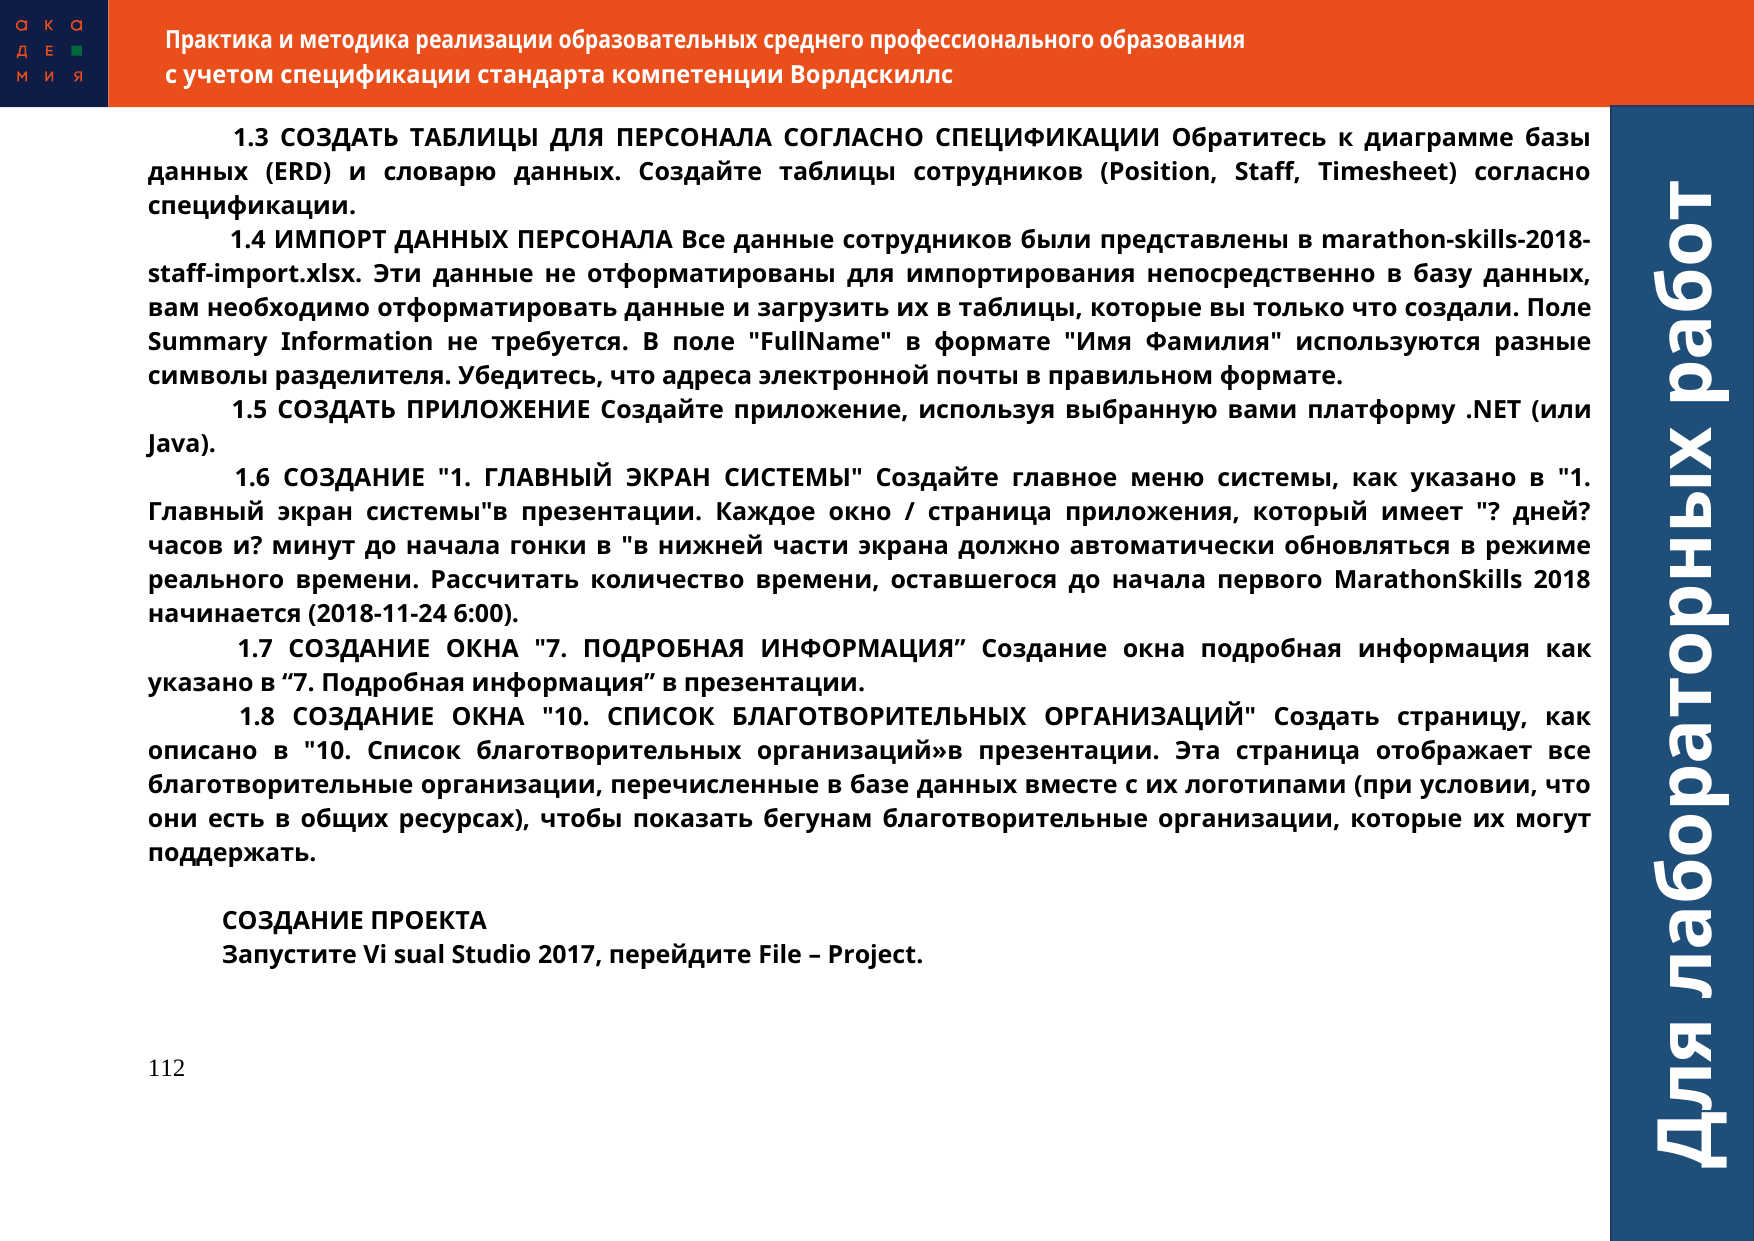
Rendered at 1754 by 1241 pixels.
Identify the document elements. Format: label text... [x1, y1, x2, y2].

text Запустите Vi sual Studio 2017, перейдите File – Project. [148, 937, 1610, 971]
text 1.4 ИМПОРТ ДАННЫХ ПЕРСОНАЛА Все данные сотрудников были представлены в marathon-skills-2018-staff-import.xlsx. Эти данные не отформатированы для импортирования непосредственно в базу данных, вам необходимо отформатировать данные и загрузить их в таблицы, которые вы только что создали. Поле Summary Information не требуется. В поле "FullName" в формате "Имя Фамилия" используются разные символы разделителя. Убедитесь, что адреса электронной почты в правильном формате. [148, 221, 1610, 392]
text 1.8 СОЗДАНИЕ ОКНА "10. СПИСОК БЛАГОТВОРИТЕЛЬНЫХ ОРГАНИЗАЦИЙ" Создать страницу, как описано в "10. Список благотворительных организаций»в презентации. Эта страница отображает все благотворительные организации, перечисленные в базе данных вместе с их логотипами (при условии, что они есть в общих ресурсах), чтобы показать бегунам благотворительные организации, которые их могут поддержать. [148, 698, 1610, 869]
text 1.5 СОЗДАТЬ ПРИЛОЖЕНИЕ Создайте приложение, используя выбранную вами платформу .NET (или Java). [148, 392, 1610, 460]
text 1.6 СОЗДАНИЕ "1. ГЛАВНЫЙ ЭКРАН СИСТЕМЫ" Создайте главное меню системы, как указано в "1. Главный экран системы"в презентации. Каждое окно / страница приложения, который имеет "? дней? часов и? минут до начала гонки в "в нижней части экрана должно автоматически обновляться в режиме реального времени. Рассчитать количество времени, оставшегося до начала первого MarathonSkills 2018 начинается (2018-11-24 6:00). [148, 460, 1610, 630]
text 1.3 СОЗДАТЬ ТАБЛИЦЫ ДЛЯ ПЕРСОНАЛА СОГЛАСНО СПЕЦИФИКАЦИИ Обратитесь к диаграмме базы данных (ERD) и словарю данных. Создайте таблицы сотрудников (Position, Staff, Timesheet) согласно спецификации. [148, 119, 1610, 221]
text СОЗДАНИЕ ПРОЕКТА [148, 903, 1610, 937]
text 1.7 СОЗДАНИЕ ОКНА "7. ПОДРОБНАЯ ИНФОРМАЦИЯ” Создание окна подробная информация как указано в “7. Подробная информация” в презентации. [148, 630, 1610, 698]
